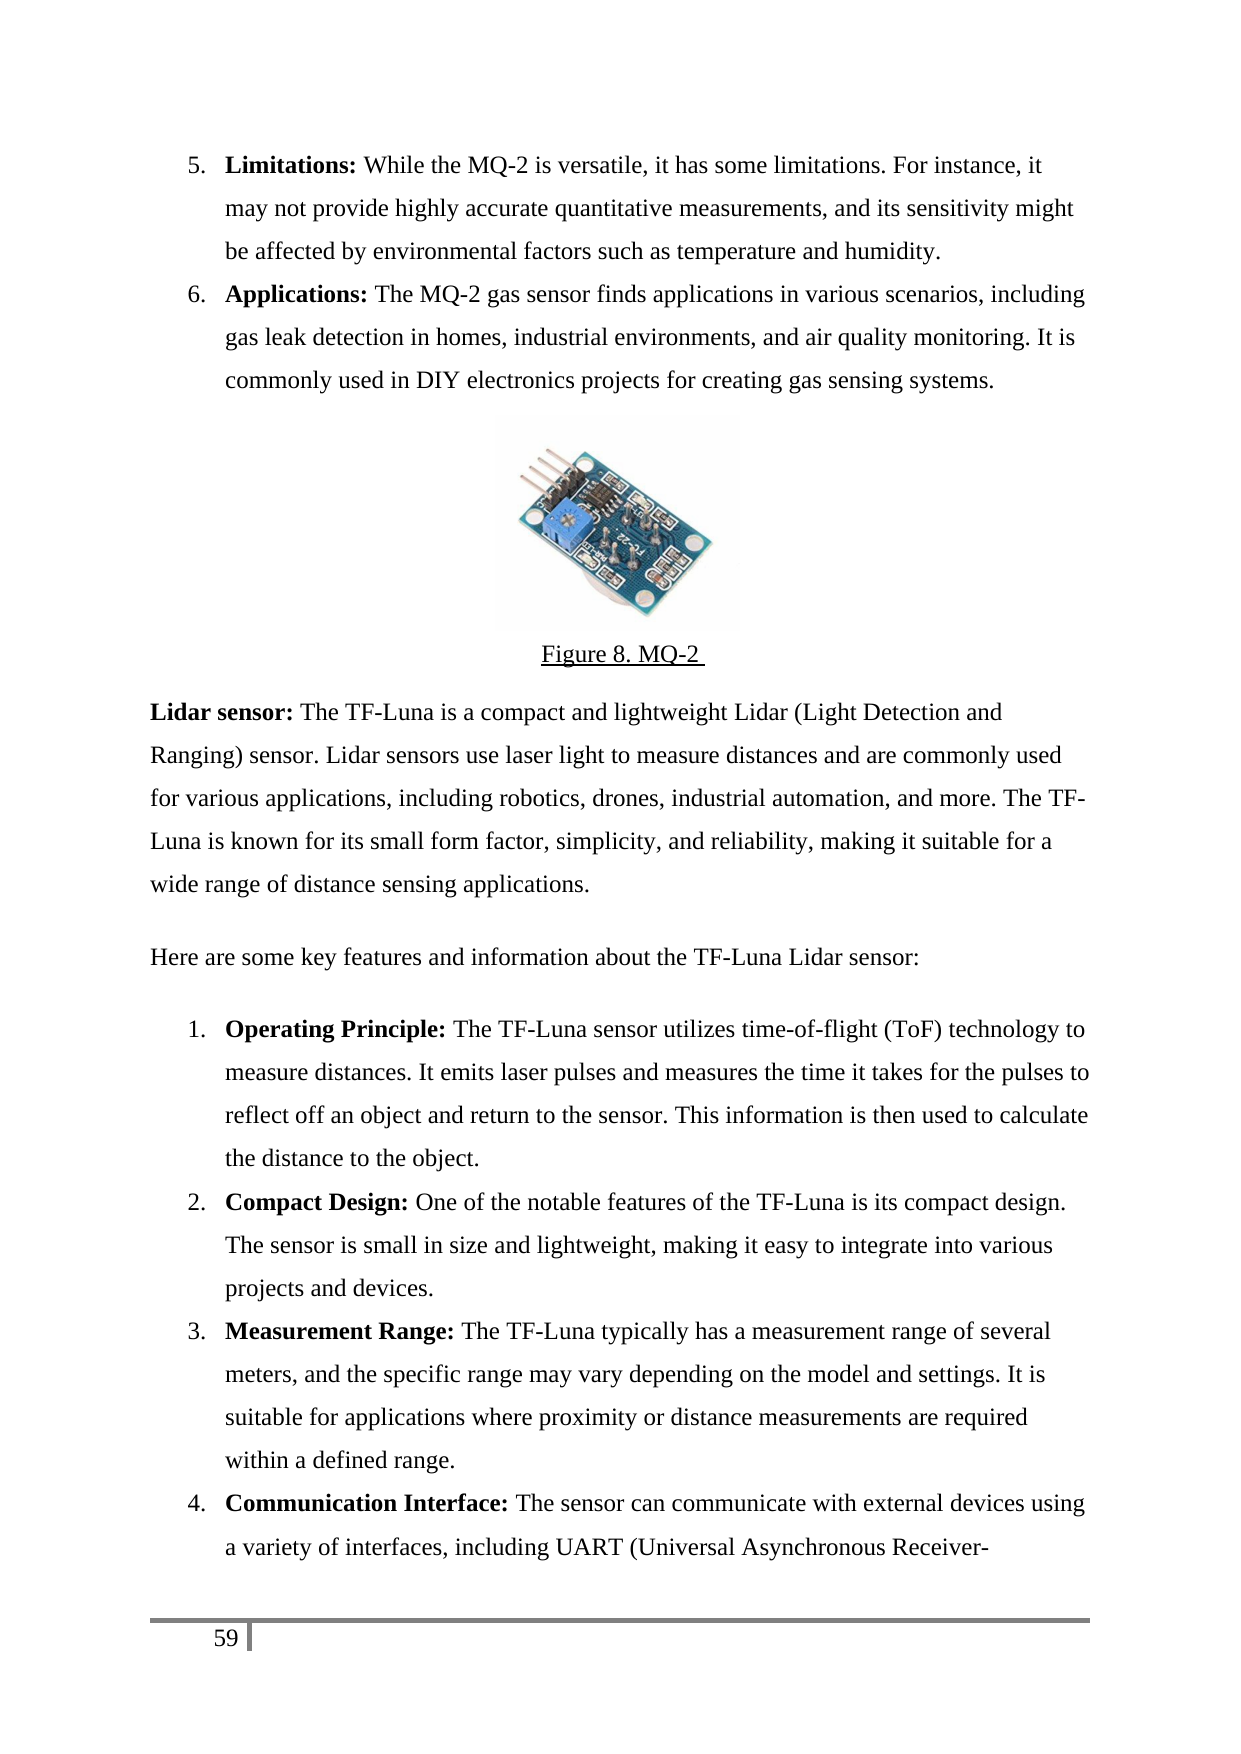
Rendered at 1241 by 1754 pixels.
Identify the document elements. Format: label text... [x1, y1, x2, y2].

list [187, 1488, 1090, 1560]
text Figure 8. MQ-2 [150, 639, 1090, 668]
list Operating Principle: The TF-Luna sensor utilizes time-of-flight (ToF) technology to measure distances. It emits laser pulses and measures the time it takes for the pulses to reflect off an object and return to the sensor. This information is then used to calculate the distance to the object. [187, 1014, 1090, 1172]
picture [494, 415, 741, 631]
list Compact Design: One of the notable features of the TF-Luna is its compact design. The sensor is small in size and lightweight, making it easy to integrate into various projects and devices. [187, 1187, 1090, 1302]
list Applications: The MQ-2 gas sensor finds applications in various scenarios, including gas leak detection in homes, industrial environments, and air quality monitoring. It is commonly used in DIY electronics projects for creating gas sensing systems. [187, 279, 1090, 394]
list Measurement Range: The TF-Luna typically has a measurement range of several meters, and the specific range may vary depending on the model and settings. It is suitable for applications where proximity or distance measurements are required within a defined range. [187, 1316, 1090, 1474]
text Lidar sensor: The TF-Luna is a compact and lightweight Lidar (Light Detection and Ranging) sensor. Lidar sensors use laser light to measure distances and are commonly used for various applications, including robotics, drones, industrial automation, and more. The TF-Luna is known for its small form factor, simplicity, and reliability, making it suitable for a wide range of distance sensing applications. [150, 697, 1090, 898]
text Here are some key features and information about the TF-Luna Lidar sensor: [150, 942, 1090, 971]
list Limitations: While the MQ-2 is versatile, it has some limitations. For instance, it may not provide highly accurate quantitative measurements, and its sensitivity might be affected by environmental factors such as temperature and humidity. [187, 150, 1090, 265]
